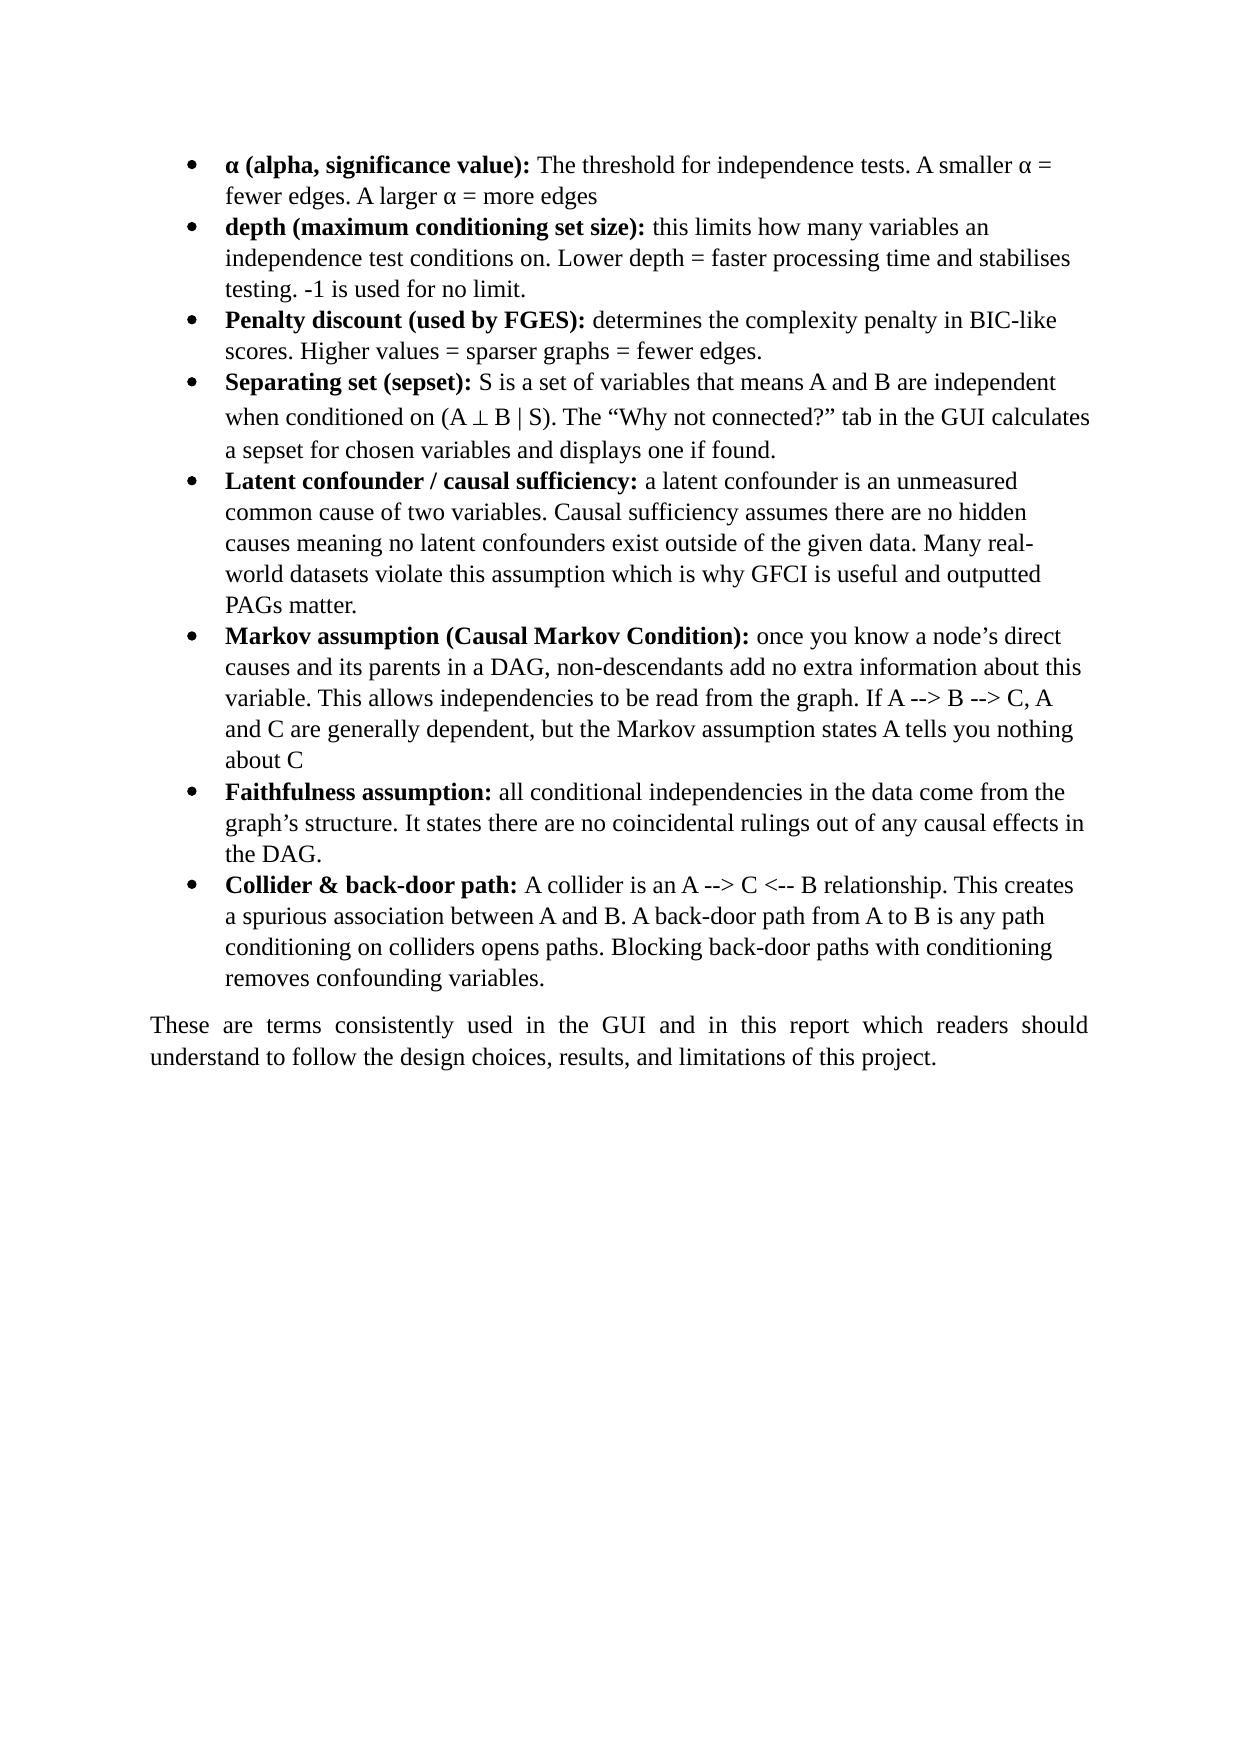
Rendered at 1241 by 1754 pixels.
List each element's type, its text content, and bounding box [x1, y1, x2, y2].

text These are terms consistently used in the GUI and in this report which readers should understand to follow the design choices, results, and limitations of this project. [150, 1011, 1090, 1070]
list Markov assumption (Causal Markov Condition): once you know a node’s direct causes and its parents in a DAG, non-descendants add no extra information about this variable. This allows independencies to be read from the graph. If A --> B --> C, A and C are generally dependent, but the Markov assumption states A tells you nothing about C [187, 621, 1090, 774]
list Separating set (sepset): S is a set of variables that means A and B are independent when conditioned on (A ⟂ B | S). The “Why not connected?” tab in the GUI calculates a sepset for chosen variables and displays one if found. [187, 367, 1090, 464]
list Collider & back-door path: A collider is an A --> C <-- B relationship. This creates a spurious association between A and B. A back-door path from A to B is any path conditioning on colliders opens paths. Blocking back-door paths with conditioning removes confounding variables. [187, 870, 1090, 992]
list depth (maximum conditioning set size): this limits how many variables an independence test conditions on. Lower depth = faster processing time and stabilises testing. -1 is used for no limit. [187, 212, 1090, 303]
list Latent confounder / causal sufficiency: a latent confounder is an unmeasured common cause of two variables. Causal sufficiency assumes there are no hidden causes meaning no latent confounders exist outside of the given data. Many real-world datasets violate this assumption which is why GFCI is useful and outputted PAGs matter. [187, 466, 1090, 619]
list Penalty discount (used by FGES): determines the complexity penalty in BIC-like scores. Higher values = sparser graphs = fewer edges. [187, 305, 1090, 365]
list Faithfulness assumption: all conditional independencies in the data come from the graph’s structure. It states there are no coincidental rulings out of any causal effects in the DAG. [187, 777, 1090, 867]
list α (alpha, significance value): The threshold for independence tests. A smaller α = fewer edges. A larger α = more edges [187, 150, 1090, 210]
